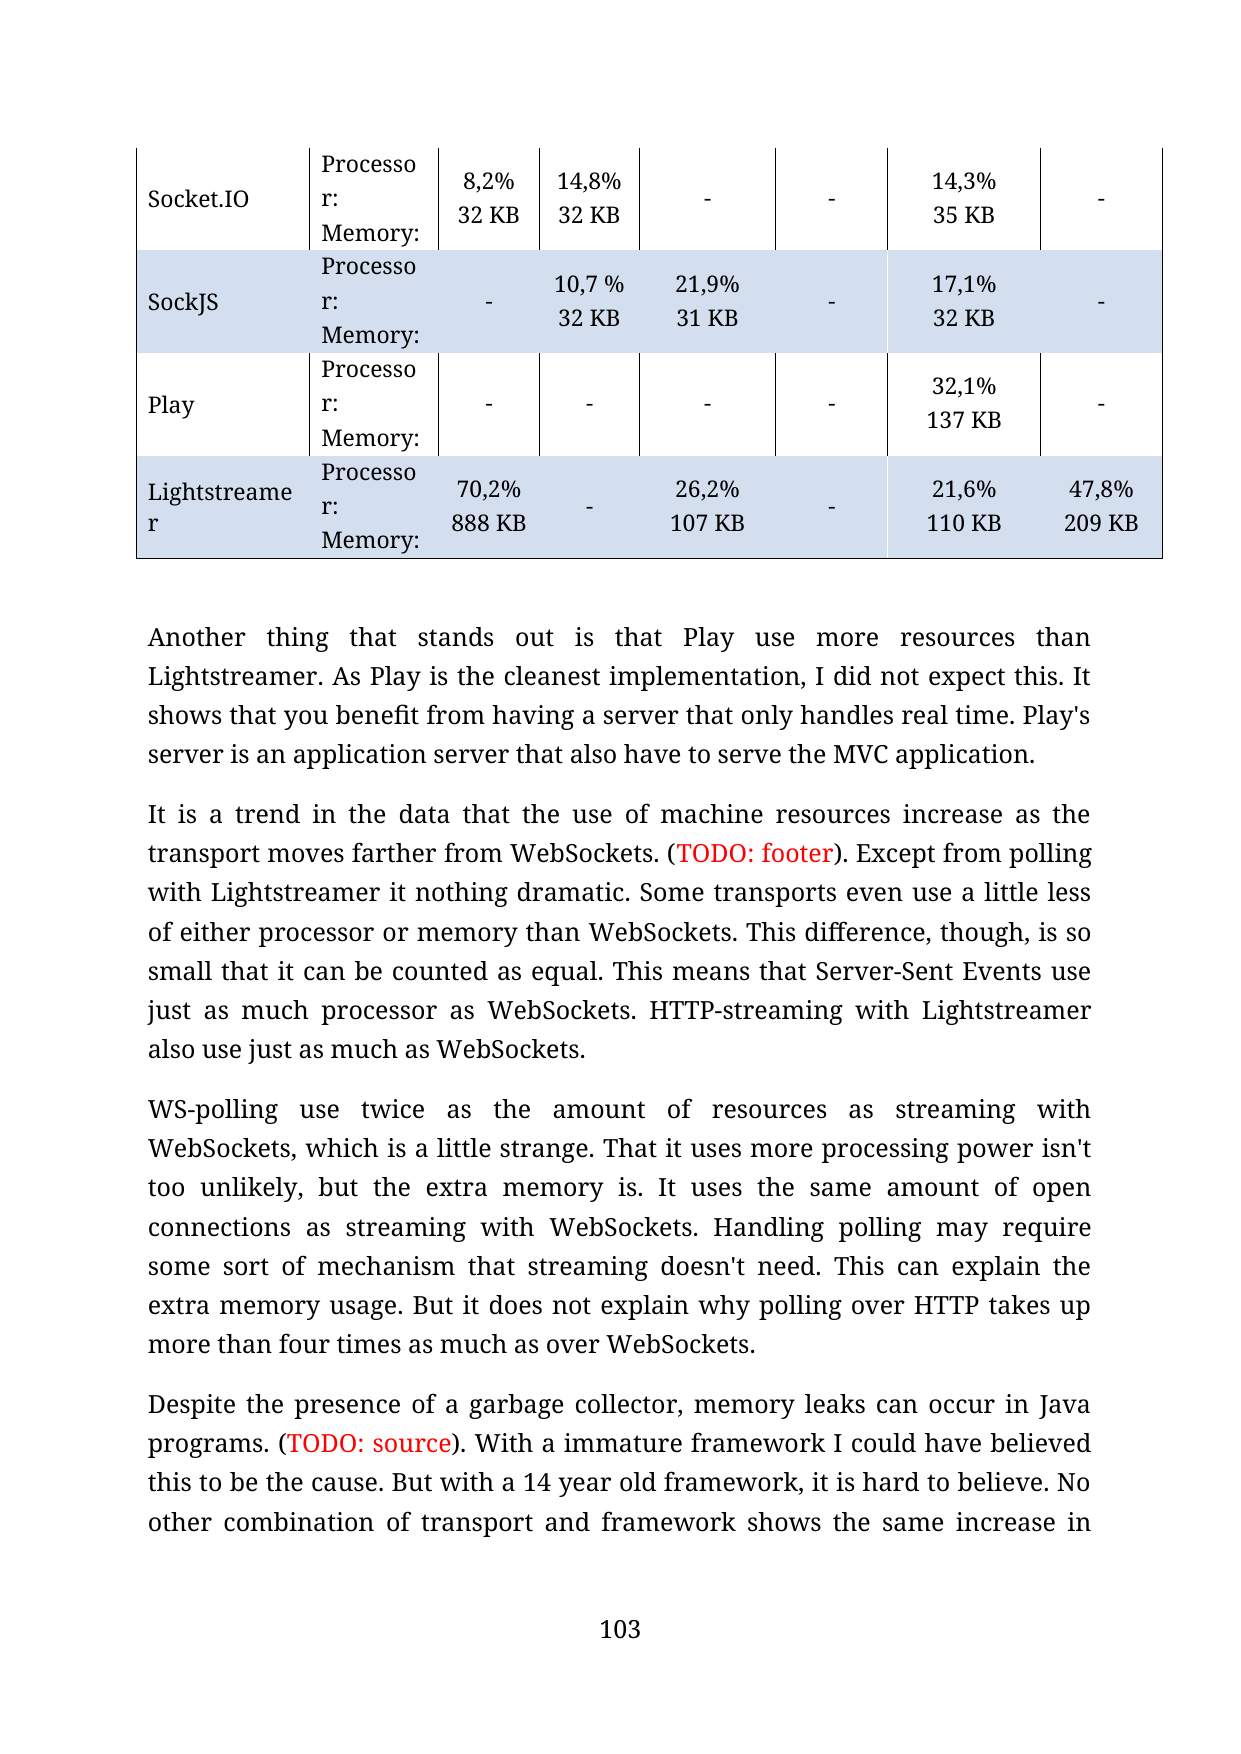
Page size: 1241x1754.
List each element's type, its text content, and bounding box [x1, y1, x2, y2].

table_cell - [1041, 148, 1162, 250]
table_cell Processor: Memory: [310, 148, 438, 250]
table_cell - [776, 250, 887, 353]
table_cell 21,9% 31 KB [639, 250, 776, 353]
table_cell Play [137, 353, 309, 456]
table_cell Socket.IO [137, 148, 309, 250]
text Another thing that stands out is that Play use more resources than Lightstreamer. As Play is the cleanest implementation, I did not expect this. It shows that you benefit from having a server that only handles real time. Play's server is an application server that also have to serve the MVC application. [148, 619, 1092, 771]
table_cell - [438, 250, 539, 353]
table_cell 26,2% 107 KB [639, 456, 776, 558]
table_cell Processor: Memory: [310, 250, 438, 353]
table_cell 8,2% 32 KB [439, 148, 539, 250]
table_cell Processor: Memory: [310, 456, 438, 558]
table_cell - [776, 353, 887, 456]
table_cell - [540, 353, 639, 456]
table_cell 17,1% 32 KB [888, 250, 1041, 353]
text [148, 1387, 1092, 1538]
table_cell - [640, 148, 775, 250]
table_cell 10,7 % 32 KB [539, 250, 639, 353]
table_cell Lightstreamer [137, 456, 310, 558]
table_cell 14,8% 32 KB [540, 148, 639, 250]
table_cell 47,8% 209 KB [1041, 456, 1162, 558]
table_cell 70,2% 888 KB [438, 456, 539, 558]
text WS-polling use twice as the amount of resources as streaming with WebSockets, which is a little strange. That it uses more processing power isn't too unlikely, but the extra memory is. It uses the same amount of open connections as streaming with WebSockets. Handling polling may require some sort of mechanism that streaming doesn't need. This can explain the extra memory usage. But it does not explain why polling over HTTP takes up more than four times as much as over WebSockets. [148, 1092, 1092, 1361]
table_cell - [539, 456, 639, 558]
table_cell - [1041, 250, 1162, 353]
table_cell 32,1% 137 KB [888, 353, 1040, 456]
table_cell 14,3% 35 KB [888, 148, 1040, 250]
table_cell - [776, 148, 887, 250]
table_cell - [776, 456, 887, 558]
table_cell SockJS [137, 250, 310, 353]
table_cell - [1041, 353, 1162, 456]
text It is a trend in the data that the use of machine resources increase as the transport moves farther from WebSockets. (TODO: footer). Except from polling with Lightstreamer it nothing dramatic. Some transports even use a little less of either processor or memory than WebSockets. This difference, though, is so small that it can be counted as equal. This means that Server-Sent Events use just as much processor as WebSockets. HTTP-streaming with Lightstreamer also use just as much as WebSockets. [148, 797, 1092, 1066]
table_cell 21,6% 110 KB [888, 456, 1041, 558]
table_cell Processor: Memory: [310, 353, 438, 456]
table_cell - [439, 353, 539, 456]
table_cell - [640, 353, 775, 456]
